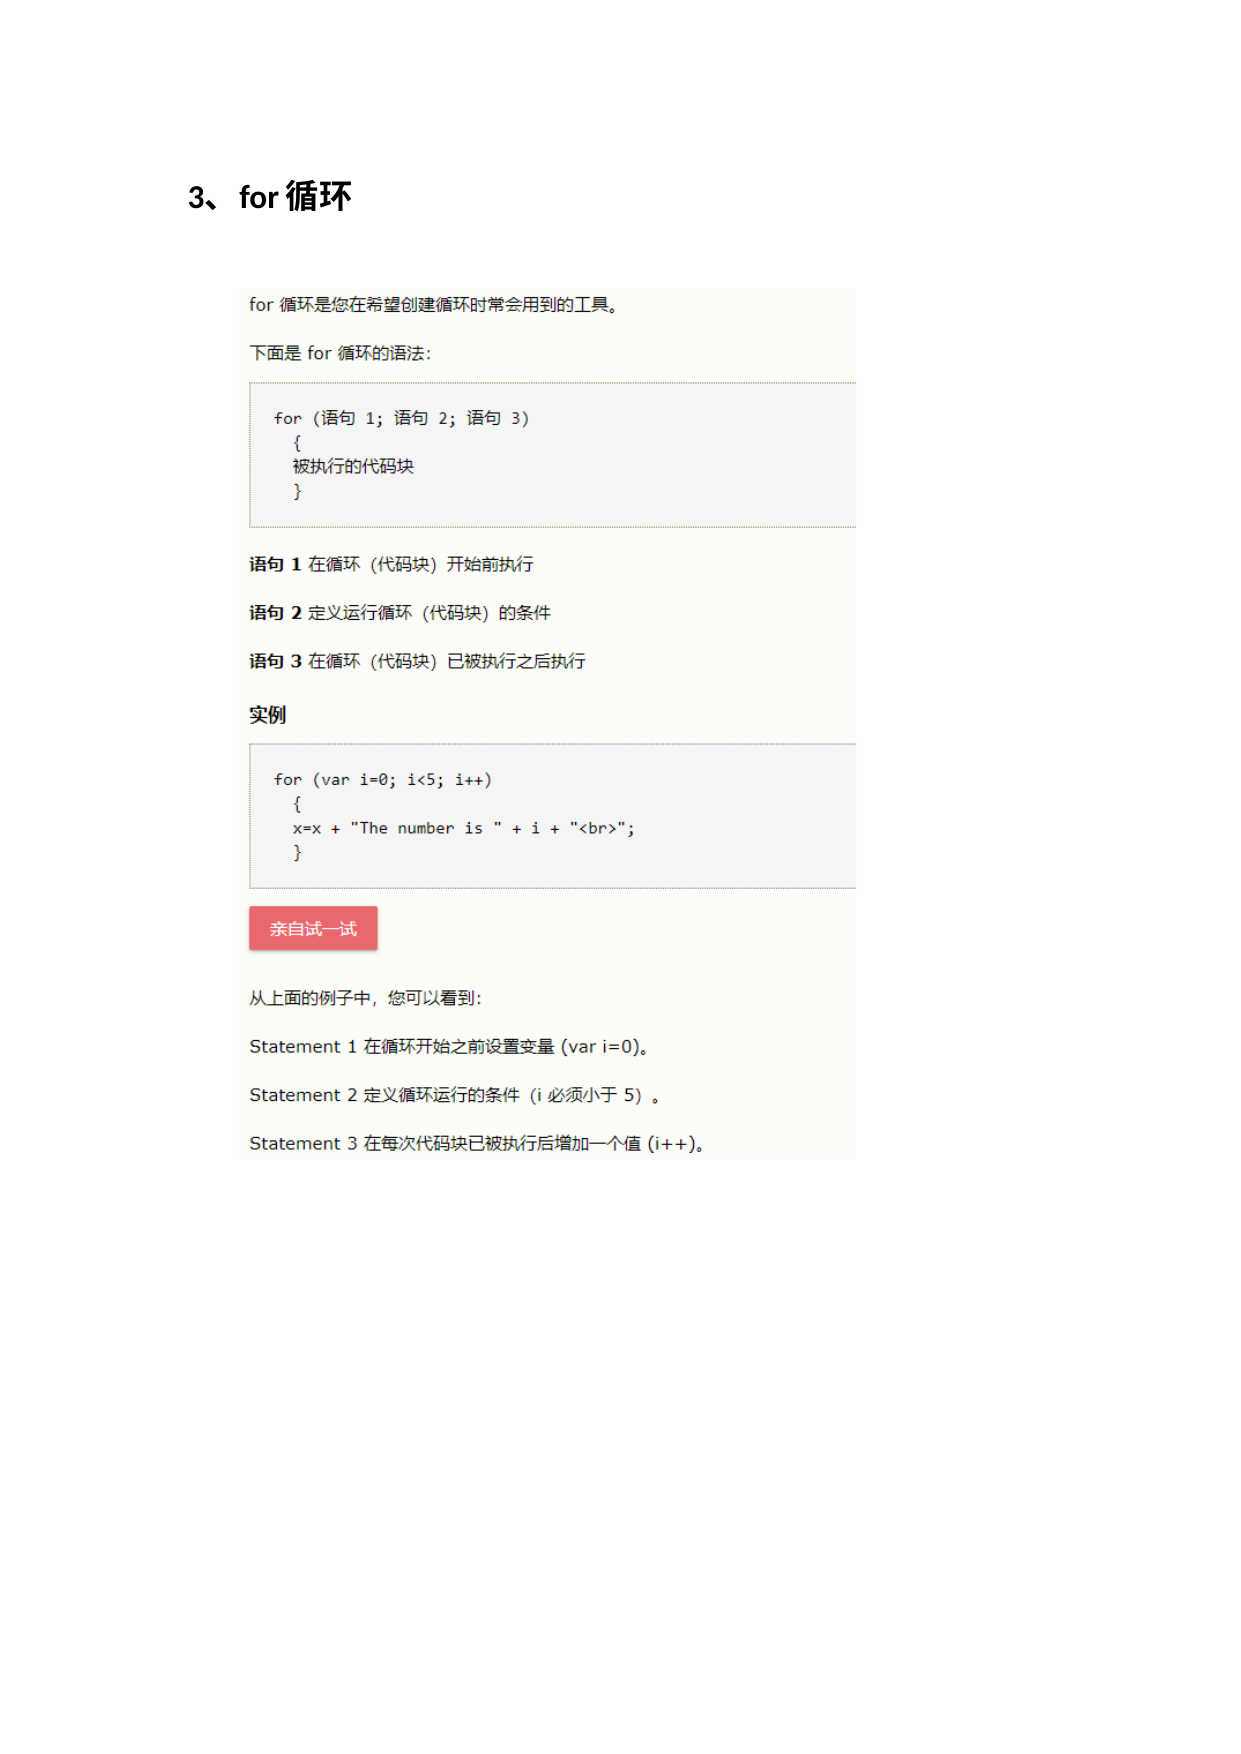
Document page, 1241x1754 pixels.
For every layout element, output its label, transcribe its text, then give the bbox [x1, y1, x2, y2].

picture [239, 289, 857, 1160]
subtitle for循环 [187, 162, 1053, 227]
